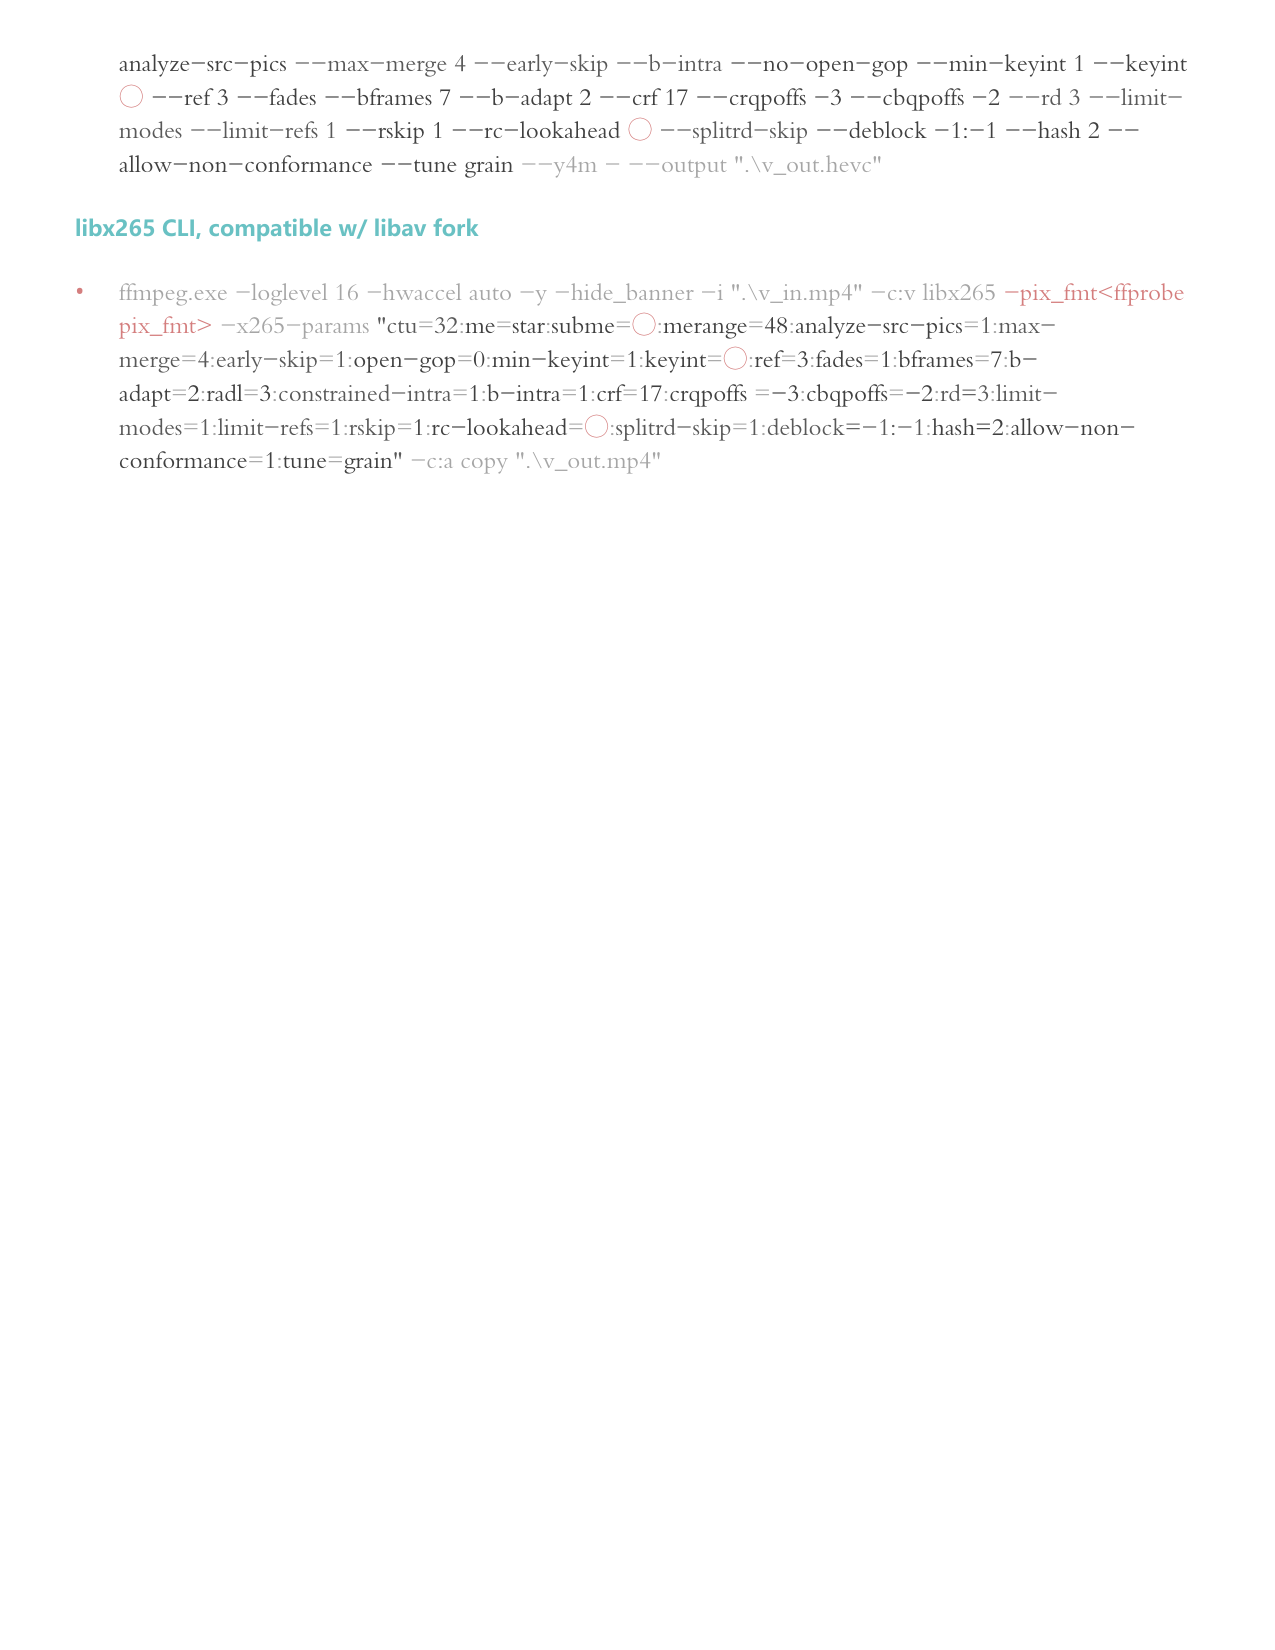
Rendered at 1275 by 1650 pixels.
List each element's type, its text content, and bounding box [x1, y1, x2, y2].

list ffmpeg.exe -loglevel 16 -hwaccel auto -y -hide_banner -i ".\v_in.mp4" -c:v libx265 -pix_fmt<ffprobe pix_fmt> -x265-params "ctu=32:me=star:subme=〇:merange=48:analyze-src-pics=1:max-merge=4:early-skip=1:open-gop=0:min-keyint=1:keyint=〇:ref=3:fades=1:bframes=7:b-adapt=2:radl=3:constrained-intra=1:b-intra=1:crf=17:crqpoffs =-3:cbqpoffs=-2:rd=3:limit-modes=1:limit-refs=1:rskip=1:rc-lookahead=〇:splitrd-skip=1:deblock=-1:-1:hash=2:allow-non-conformance=1:tune=grain" -c:a copy ".\v_out.mp4" [75, 274, 1200, 478]
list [75, 46, 1200, 182]
text libx265 CLI, compatible w/ libav fork [75, 211, 1200, 245]
